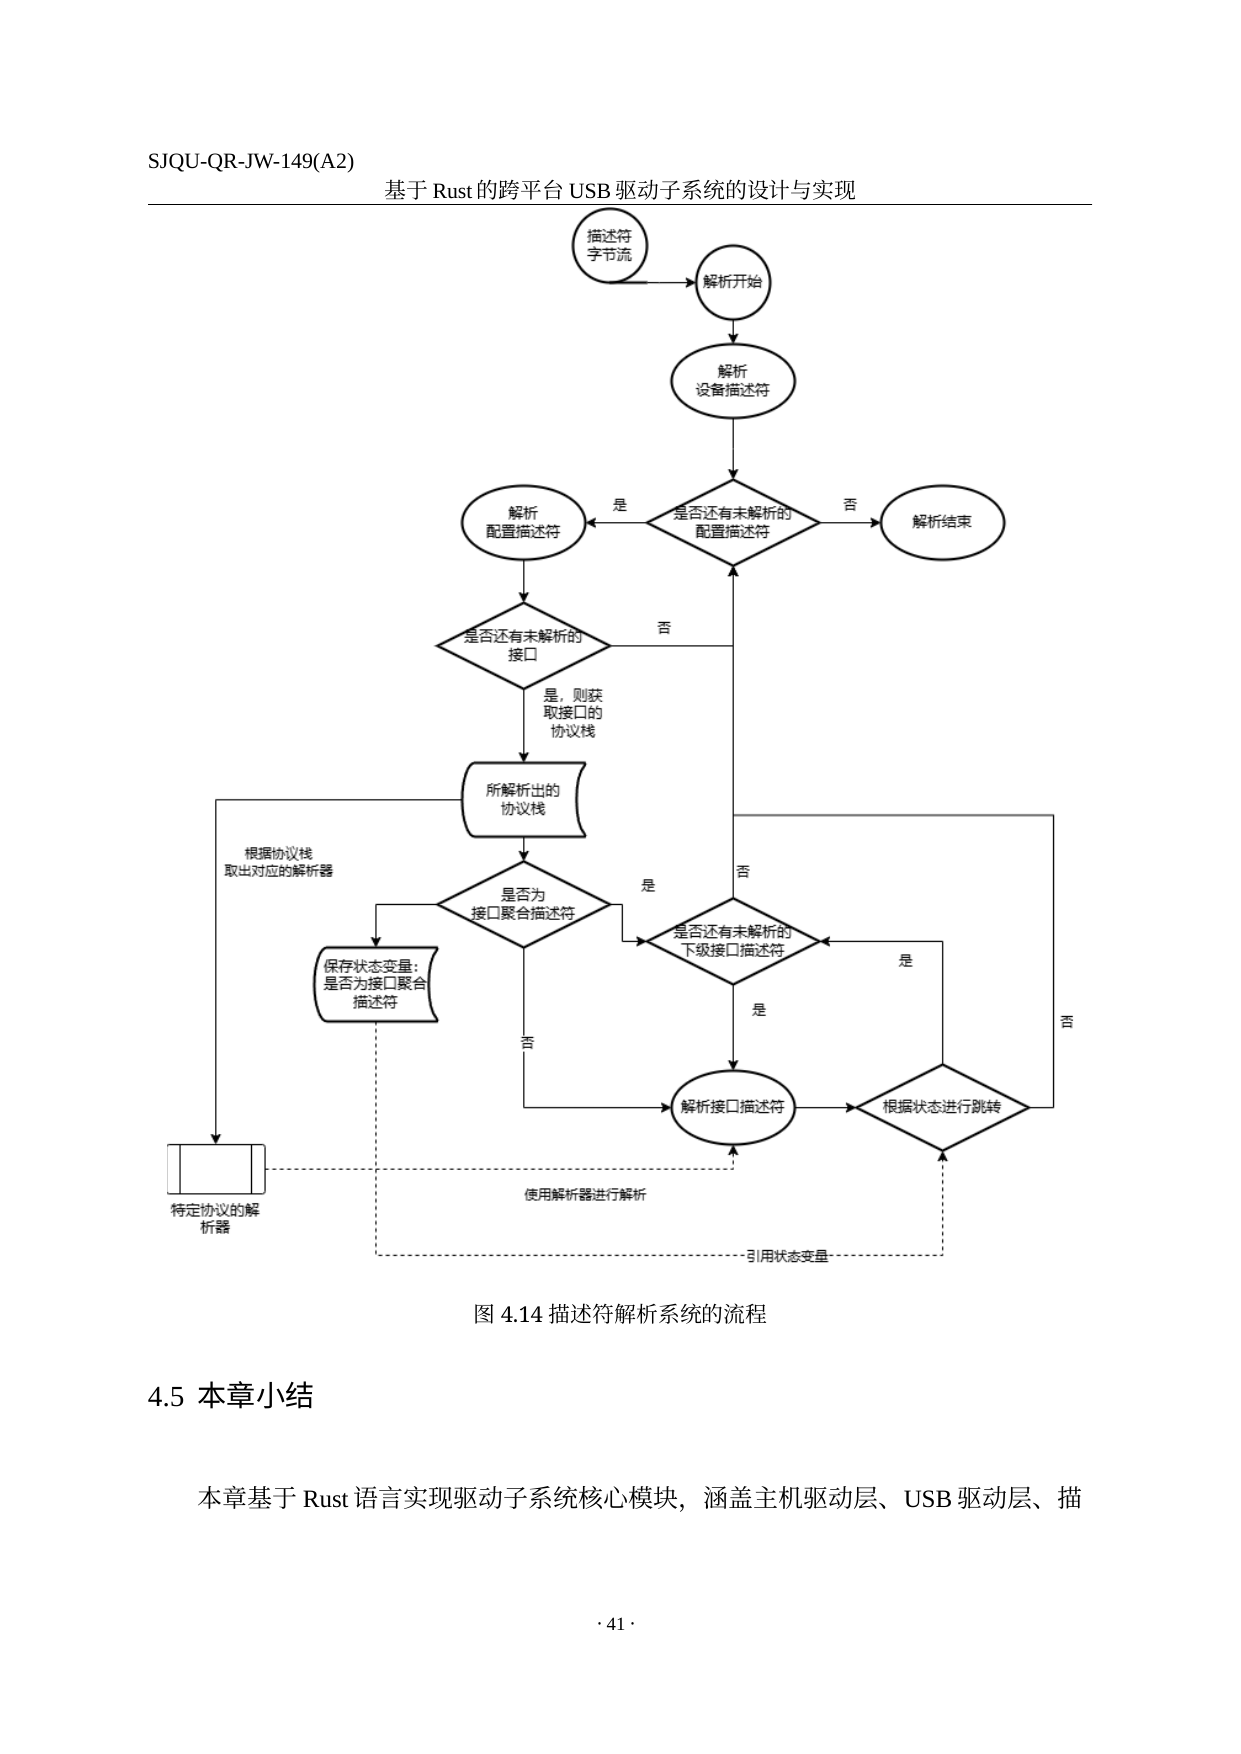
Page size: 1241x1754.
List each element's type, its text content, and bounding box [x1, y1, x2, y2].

subtitle 本章小结 [148, 1361, 1092, 1426]
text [148, 1464, 1092, 1529]
picture [167, 207, 1074, 1266]
